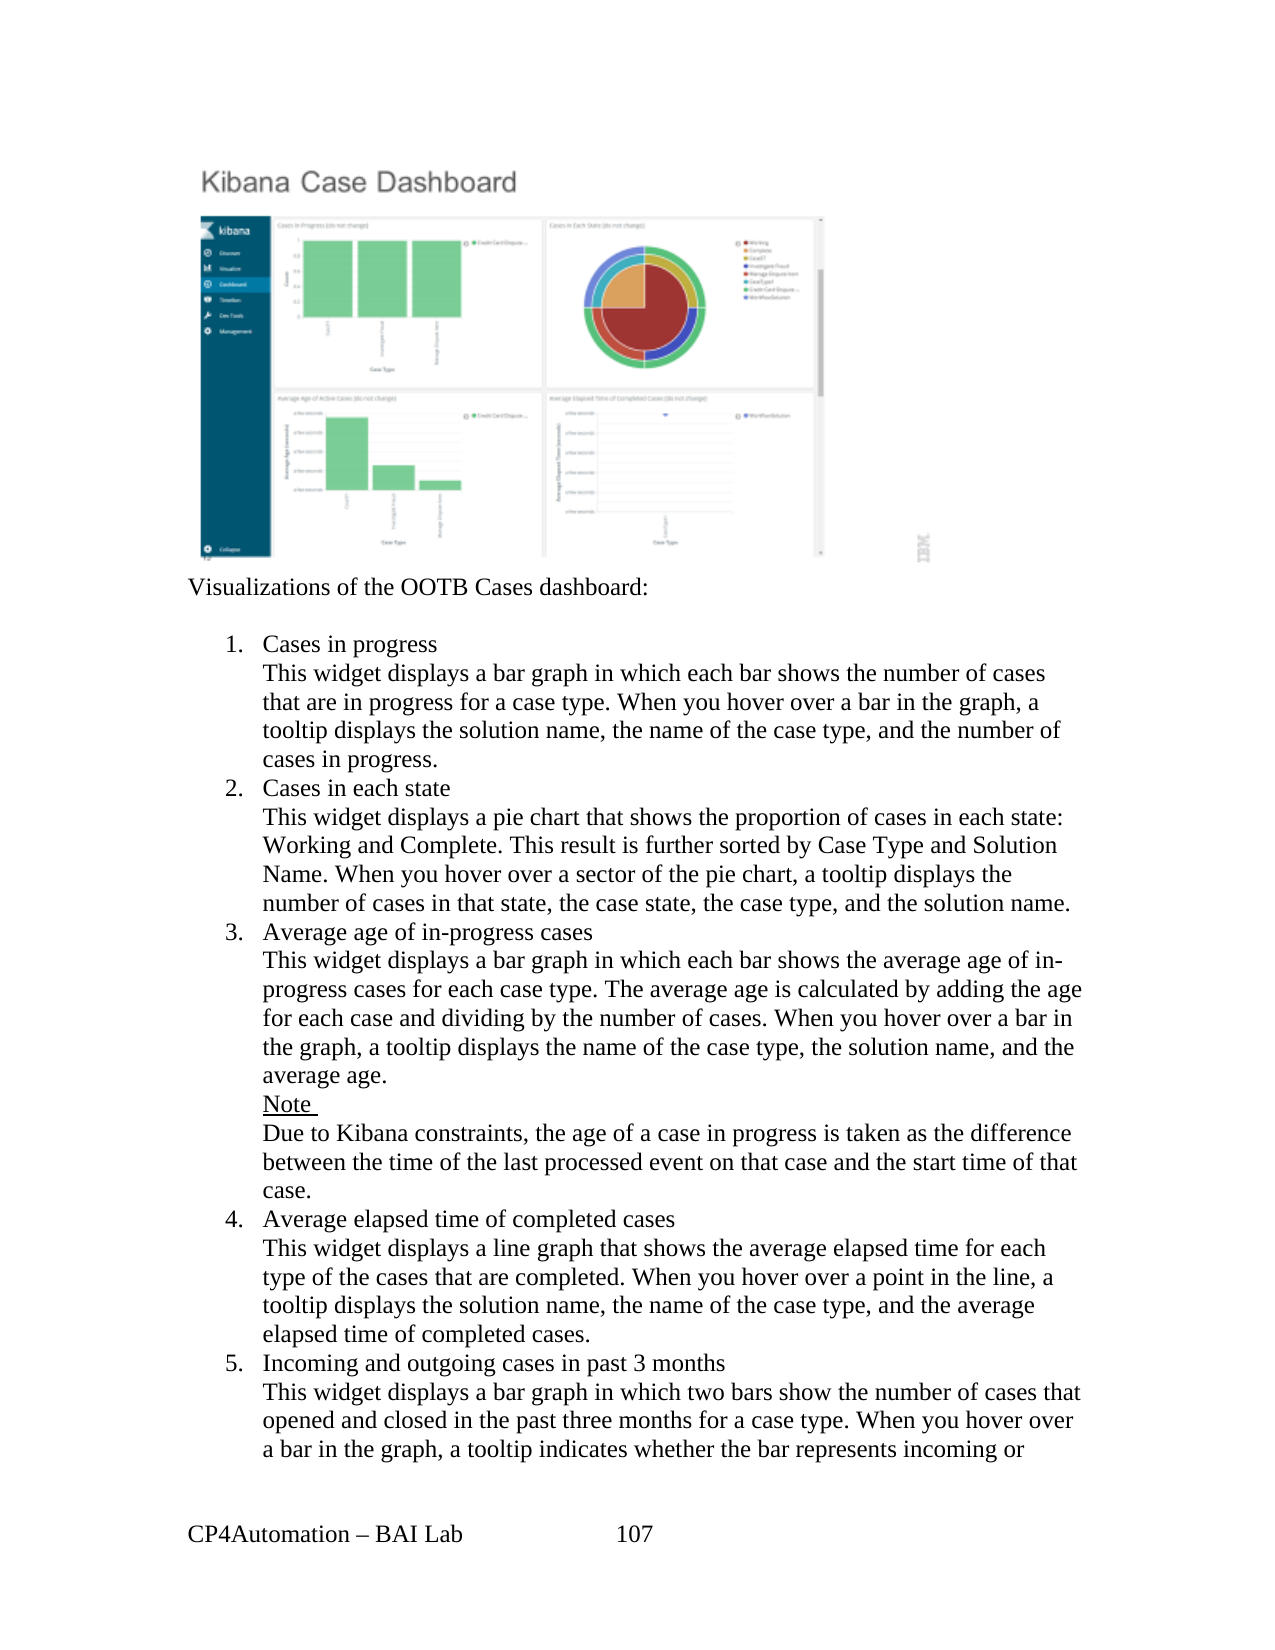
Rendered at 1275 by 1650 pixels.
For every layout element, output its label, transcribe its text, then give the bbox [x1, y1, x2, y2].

list Cases in each state [225, 773, 1087, 802]
list Cases in progress [225, 629, 1087, 658]
text This widget displays a bar graph in which each bar shows the average age of in-progress cases for each case type. The average age is calculated by adding the age for each case and dividing by the number of cases. When you hover over a bar in the graph, a tooltip displays the name of the case type, the solution name, and the average age. [262, 945, 1087, 1089]
text Visualizations of the OOTB Cases dashboard: [187, 572, 1087, 600]
text This widget displays a line graph that shows the average elapsed time for each type of the cases that are completed. When you hover over a point in the line, a tooltip displays the solution name, the name of the case type, and the average elapsed time of completed cases. [262, 1233, 1087, 1348]
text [262, 1377, 1087, 1463]
text This widget displays a bar graph in which each bar shows the number of cases that are in progress for a case type. When you hover over a bar in the graph, a tooltip displays the solution name, the name of the case type, and the number of cases in progress. [262, 658, 1087, 773]
picture [187, 150, 938, 572]
text Note Due to Kibana constraints, the age of a case in progress is taken as the difference between the time of the last processed event on that case and the start time of that case. [262, 1089, 1087, 1204]
list Average elapsed time of completed cases [225, 1204, 1087, 1233]
text This widget displays a pie chart that shows the proportion of cases in each state: Working and Complete. This result is further sorted by Case Type and Solution Name. When you hover over a sector of the pie chart, a tooltip displays the number of cases in that state, the case state, the case type, and the solution name. [262, 802, 1087, 917]
list Incoming and outgoing cases in past 3 months [225, 1348, 1087, 1377]
list Average age of in-progress cases [225, 917, 1087, 945]
